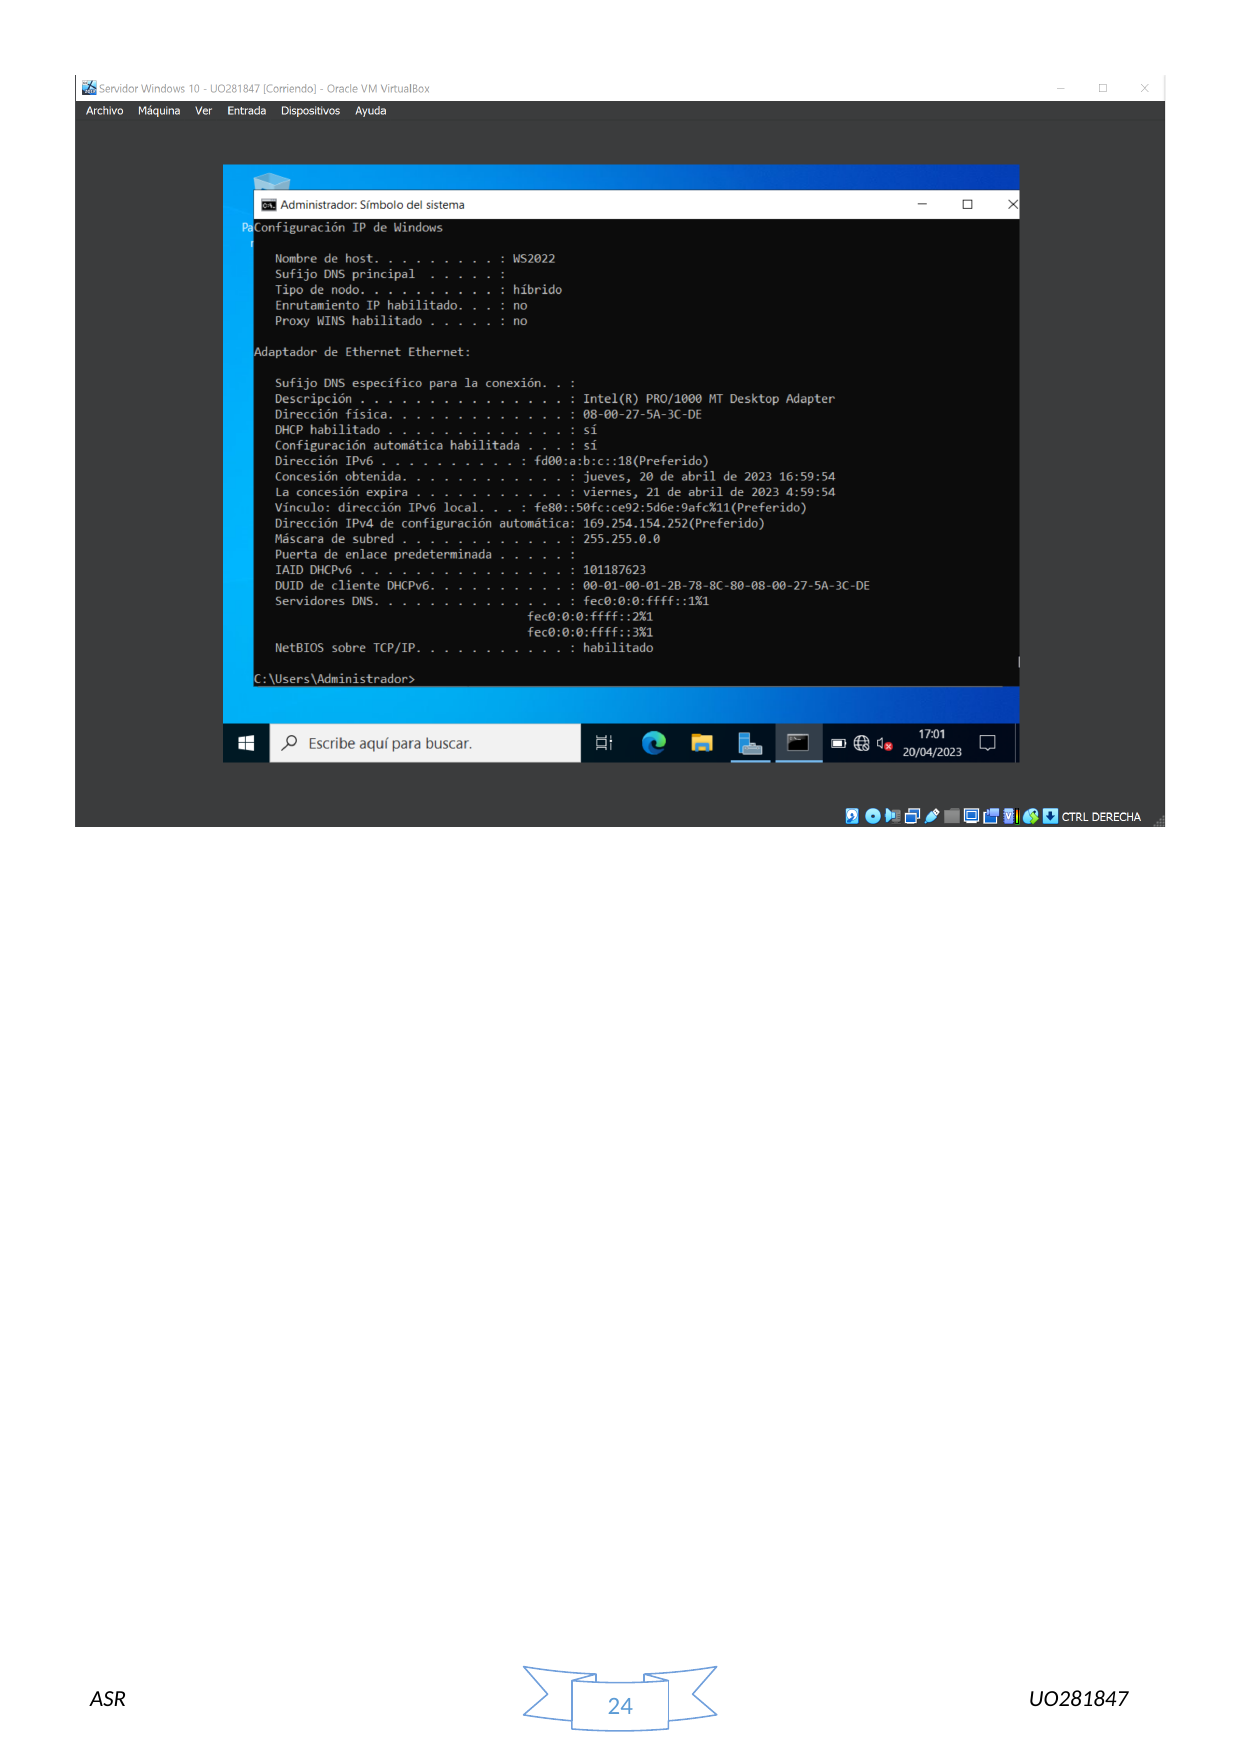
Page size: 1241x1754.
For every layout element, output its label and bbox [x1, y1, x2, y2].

picture [75, 75, 1166, 827]
